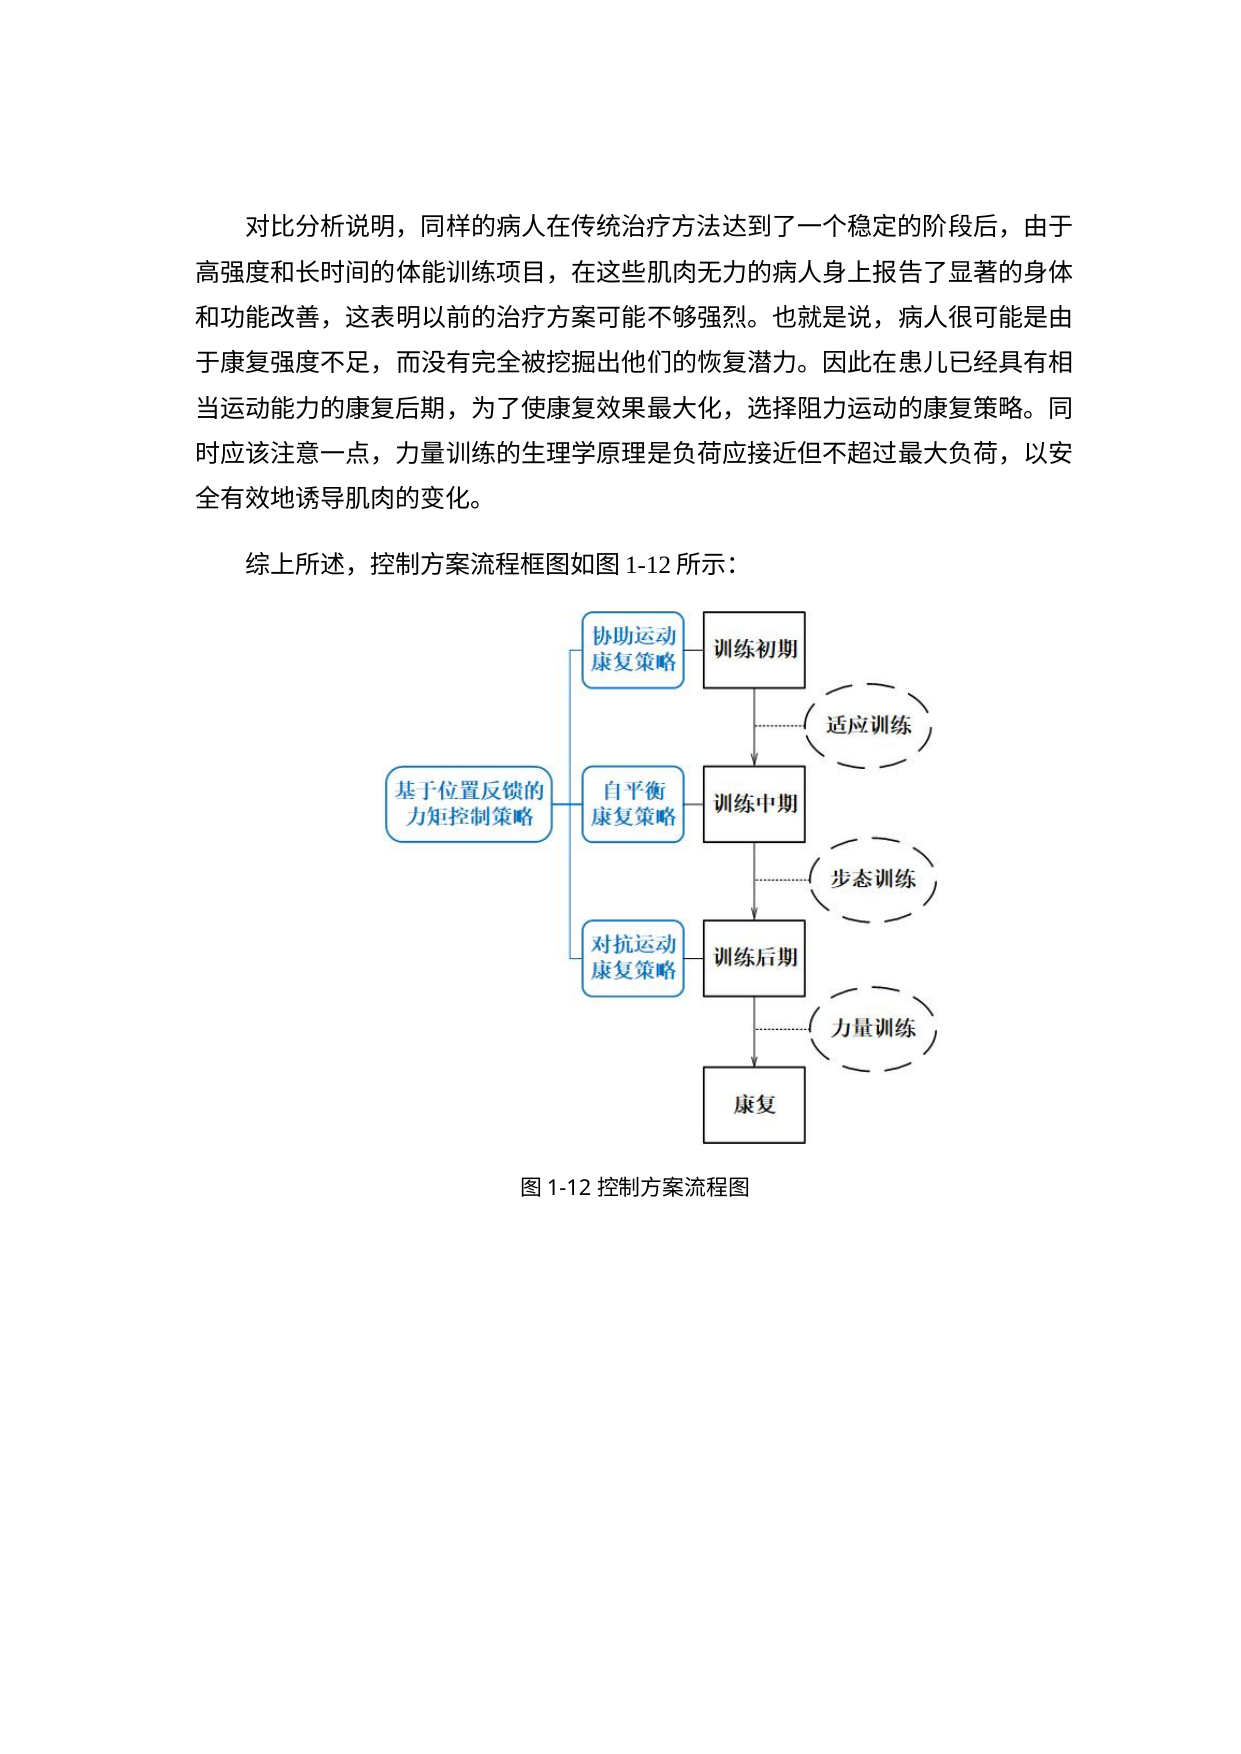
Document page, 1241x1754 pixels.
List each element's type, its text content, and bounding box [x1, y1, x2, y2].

text 图 1-12 控制方案流程图 [195, 1170, 1075, 1202]
text 综上所述，控制方案流程框图如图1-12所示： [195, 545, 1075, 581]
picture [382, 611, 938, 1145]
text 对比分析说明，同样的病人在传统治疗方法达到了一个稳定的阶段后，由于高强度和长时间的体能训练项目，在这些肌肉无力的病人身上报告了显著的身体和功能改善，这表明以前的治疗方案可能不够强烈。也就是说，病人很可能是由于康复强度不足，而没有完全被挖掘出他们的恢复潜力。因此在患儿已经具有相当运动能力的康复后期，为了使康复效果最大化，选择阻力运动的康复策略。同时应该注意一点，力量训练的生理学原理是负荷应接近但不超过最大负荷，以安全有效地诱导肌肉的变化。 [195, 207, 1075, 515]
